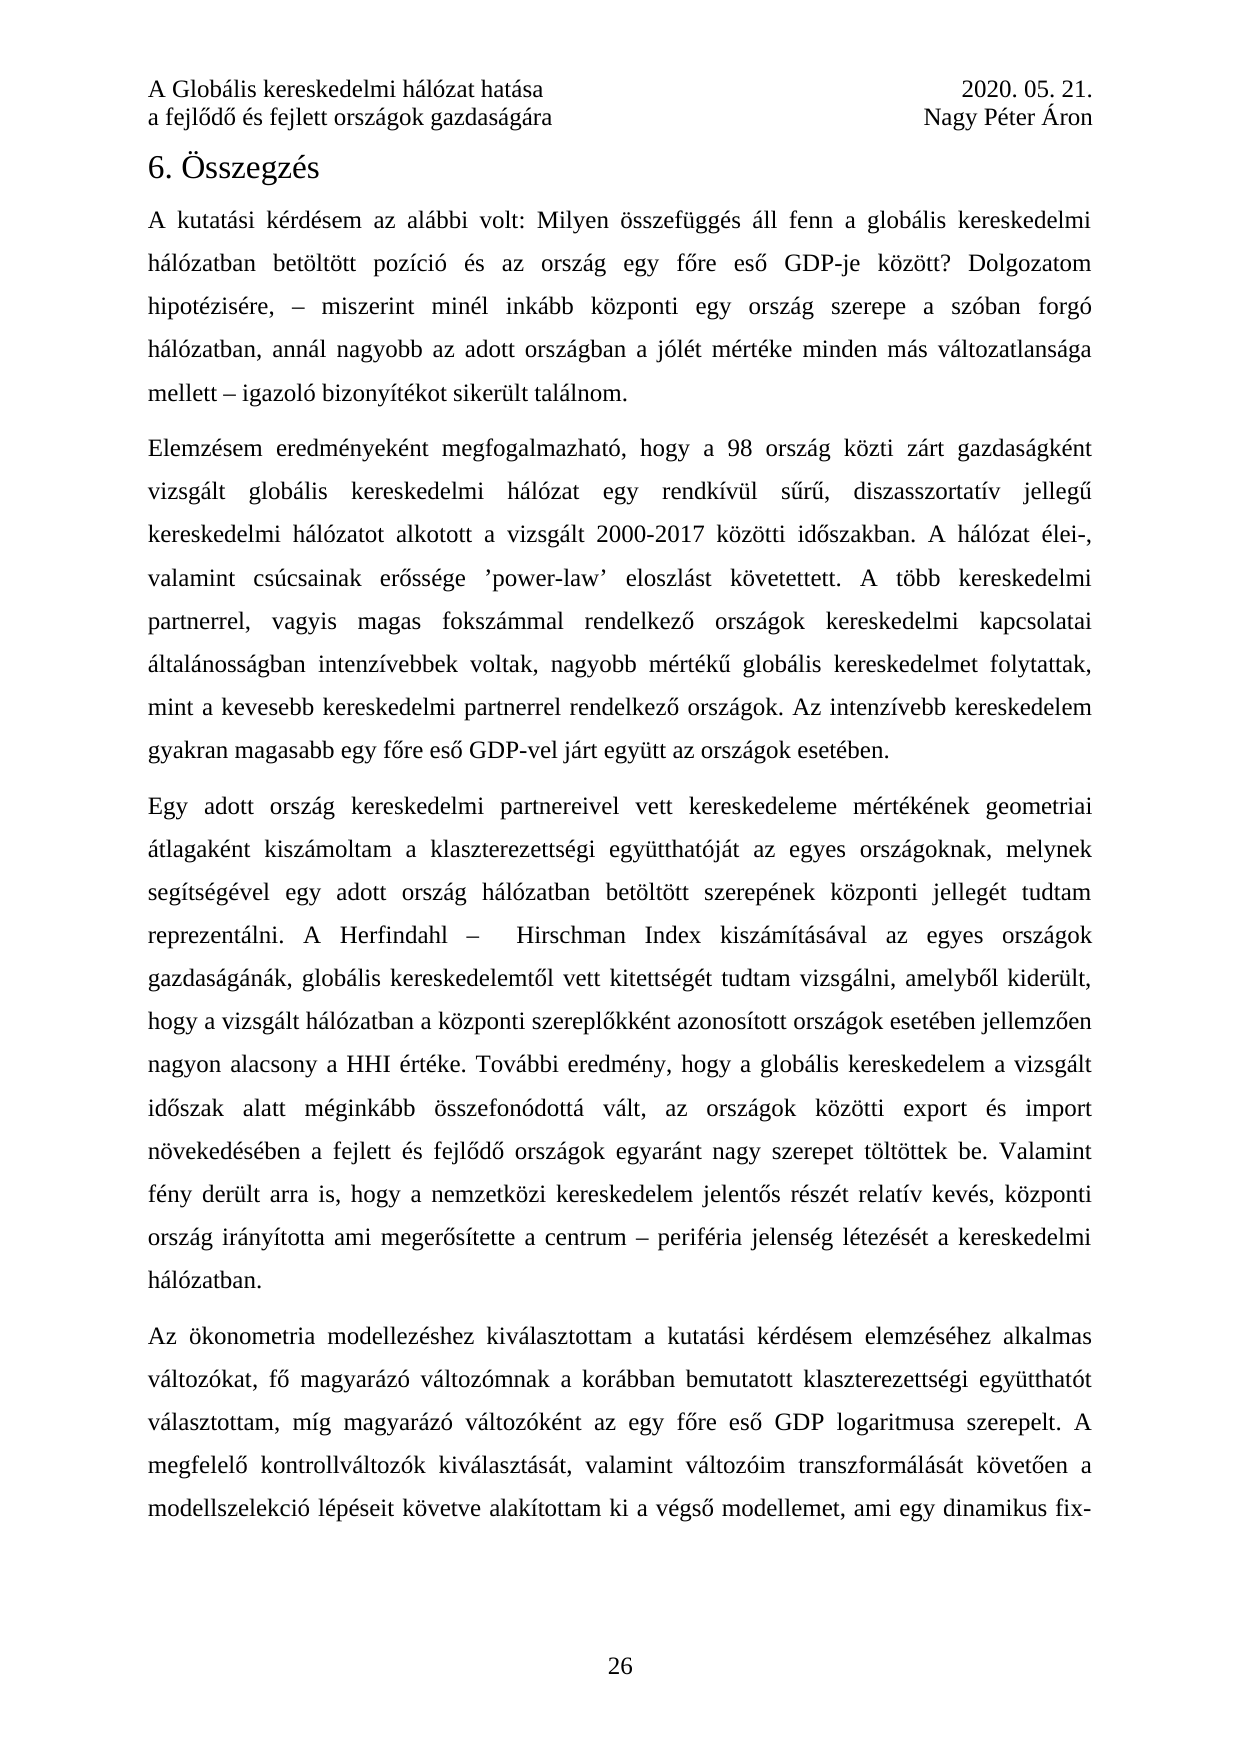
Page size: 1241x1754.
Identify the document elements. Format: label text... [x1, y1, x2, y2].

text Egy adott ország kereskedelmi partnereivel vett kereskedeleme mértékének geometriai átlagaként kiszámoltam a klaszterezettségi együtthatóját az egyes országoknak, melynek segítségével egy adott ország hálózatban betöltött szerepének központi jellegét tudtam reprezentálni. A Herfindahl – Hirschman Index kiszámításával az egyes országok gazdaságánák, globális kereskedelemtől vett kitettségét tudtam vizsgálni, amelyből kiderült, hogy a vizsgált hálózatban a központi szereplőkként azonosított országok esetében jellemzően nagyon alacsony a HHI értéke. További eredmény, hogy a globális kereskedelem a vizsgált időszak alatt méginkább összefonódottá vált, az országok közötti export és import növekedésében a fejlett és fejlődő országok egyaránt nagy szerepet töltöttek be. Valamint fény derült arra is, hogy a nemzetközi kereskedelem jelentős részét relatív kevés, központi ország irányította ami megerősítette a centrum – periféria jelenség létezését a kereskedelmi hálózatban. [148, 791, 1093, 1294]
text Elemzésem eredményeként megfogalmazható, hogy a 98 ország közti zárt gazdaságként vizsgált globális kereskedelmi hálózat egy rendkívül sűrű, diszasszortatív jellegű kereskedelmi hálózatot alkotott a vizsgált 2000-2017 közötti időszakban. A hálózat élei-, valamint csúcsainak erőssége ’power-law’ eloszlást követettett. A több kereskedelmi partnerrel, vagyis magas fokszámmal rendelkező országok kereskedelmi kapcsolatai általánosságban intenzívebbek voltak, nagyobb mértékű globális kereskedelmet folytattak, mint a kevesebb kereskedelmi partnerrel rendelkező országok. Az intenzívebb kereskedelem gyakran magasabb egy főre eső GDP-vel járt együtt az országok esetében. [148, 433, 1093, 764]
text A kutatási kérdésem az alábbi volt: Milyen összefüggés áll fenn a globális kereskedelmi hálózatban betöltött pozíció és az ország egy főre eső GDP-je között? Dolgozatom hipotézisére, – miszerint minél inkább központi egy ország szerepe a szóban forgó hálózatban, annál nagyobb az adott országban a jólét mértéke minden más változatlansága mellett – igazoló bizonyítékot sikerült találnom. [148, 205, 1093, 406]
subtitle 6. Összegzés [148, 148, 1093, 186]
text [148, 1321, 1093, 1522]
